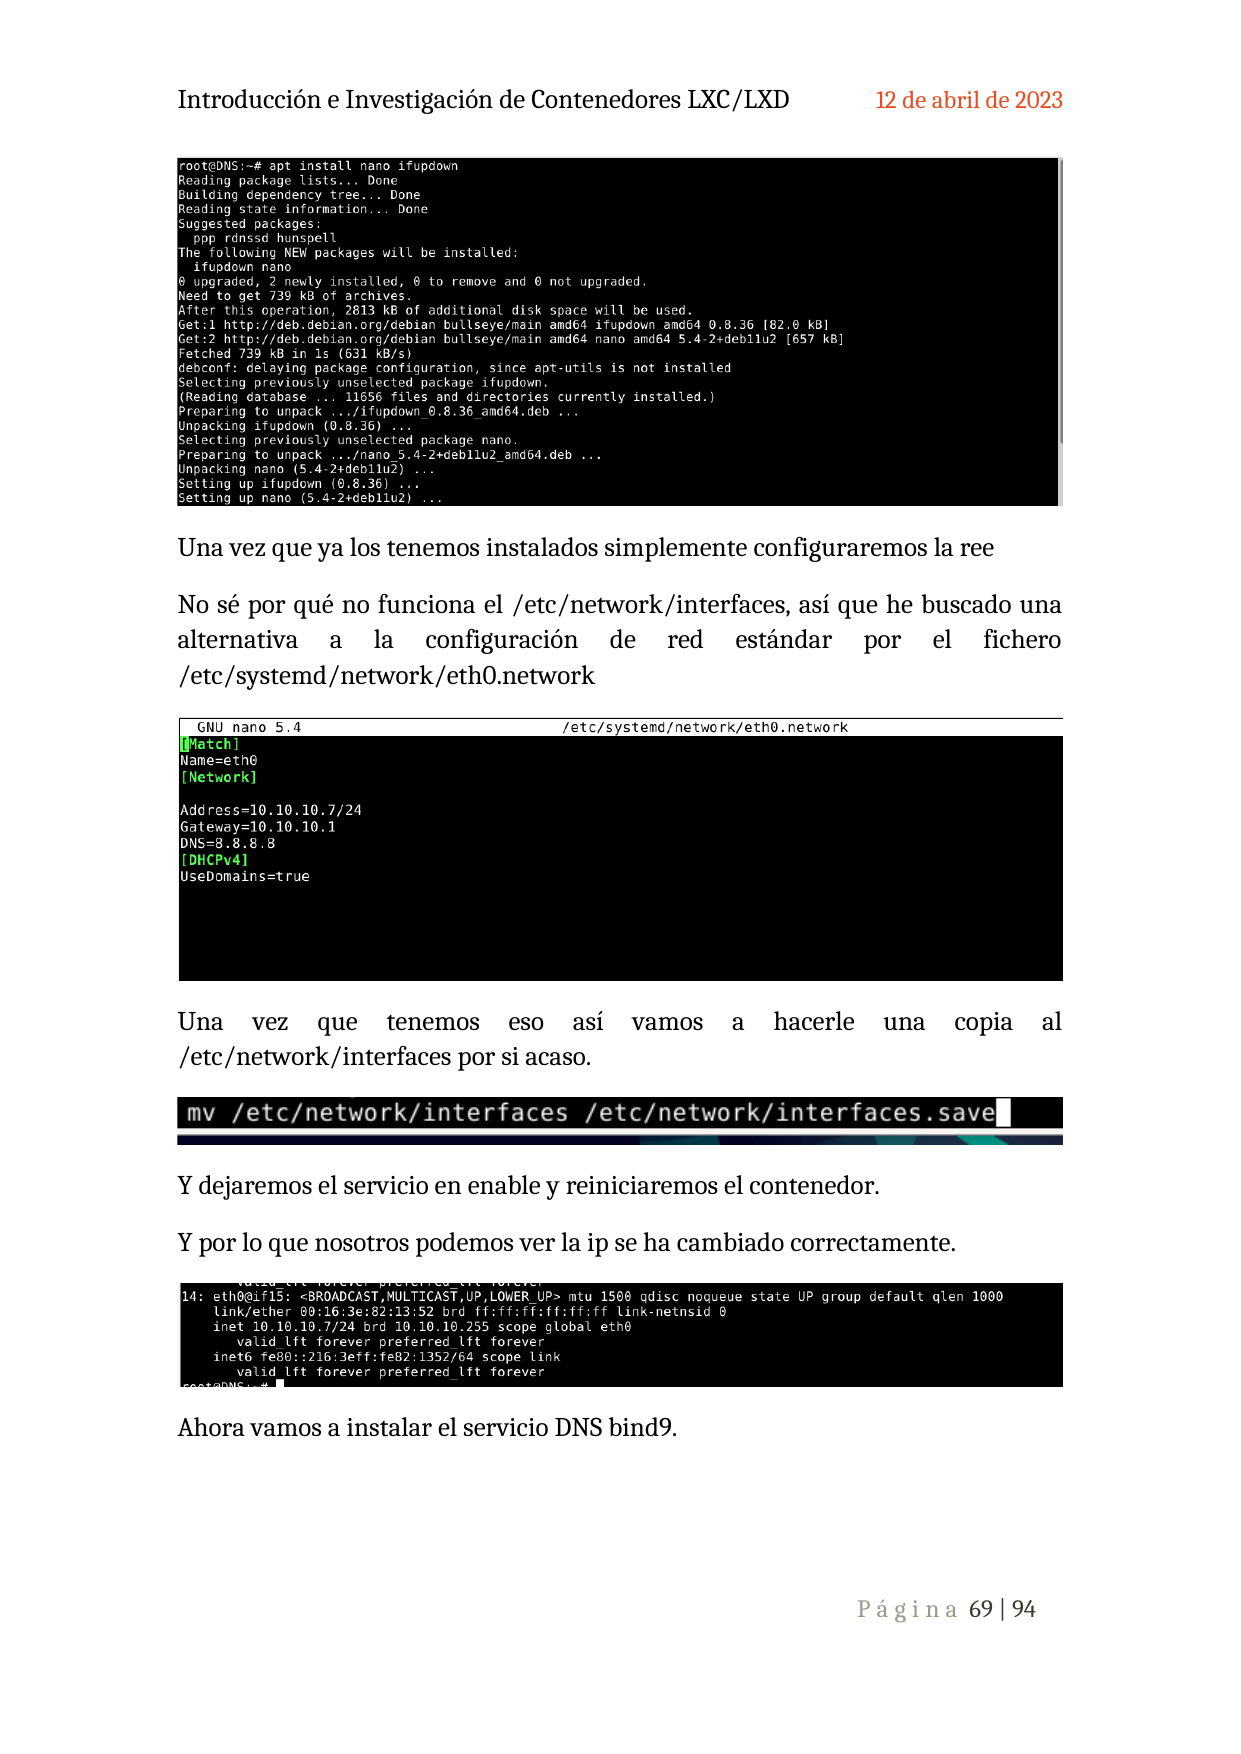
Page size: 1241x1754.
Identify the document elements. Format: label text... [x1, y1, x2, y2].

text Ahora vamos a instalar el servicio DNS bind9. [177, 1412, 1063, 1443]
text Y por lo que nosotros podemos ver la ip se ha cambiado correctamente. [177, 1227, 1063, 1258]
picture [177, 1283, 1063, 1387]
picture [177, 716, 1063, 981]
picture [177, 1097, 1063, 1145]
text Una vez que ya los tenemos instalados simplemente configuraremos la ree [177, 532, 1063, 563]
picture [177, 156, 1063, 507]
text Y dejaremos el servicio en enable y reiniciaremos el contenedor. [177, 1170, 1063, 1201]
text Una vez que tenemos eso así vamos a hacerle una copia al /etc/network/interfaces por si acaso. [177, 1006, 1063, 1072]
text No sé por qué no funciona el /etc/network/interfaces, así que he buscado una alternativa a la configuración de red estándar por el fichero /etc/systemd/network/eth0.network [177, 589, 1063, 691]
